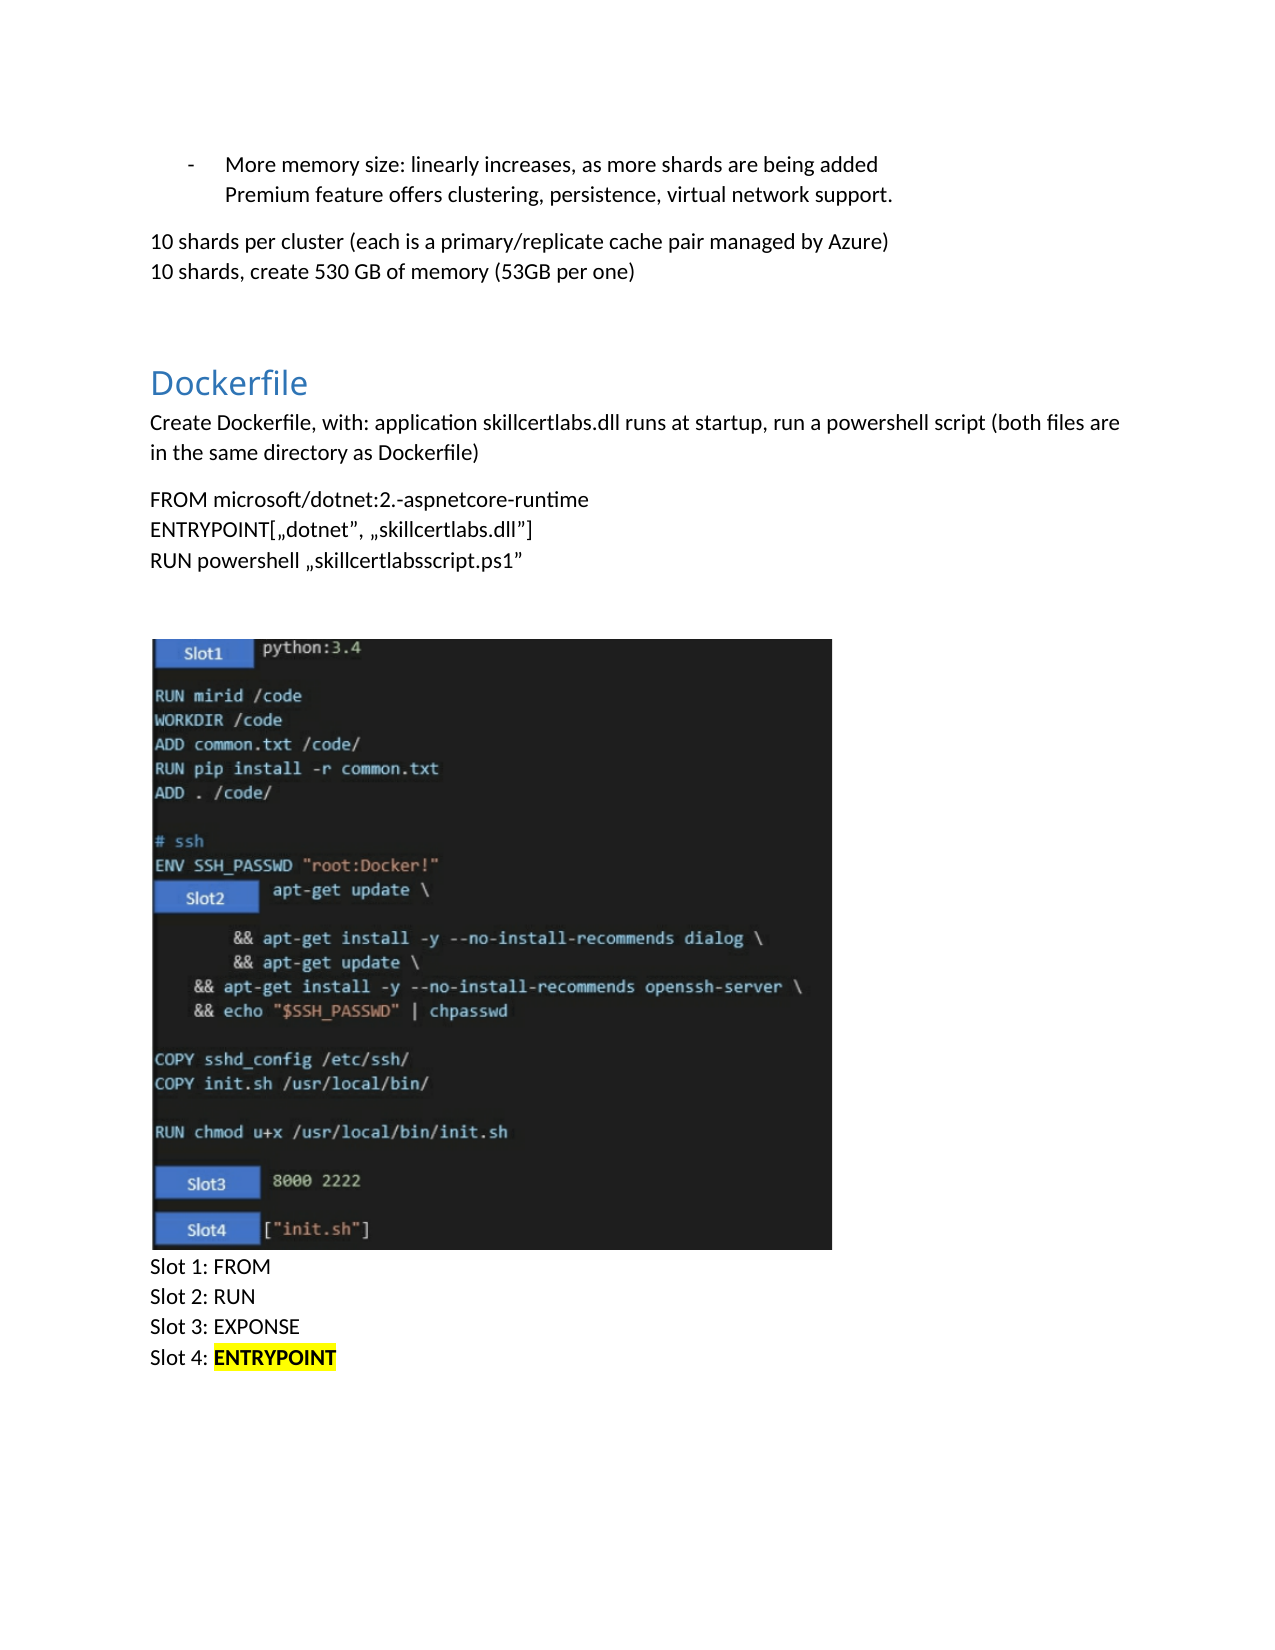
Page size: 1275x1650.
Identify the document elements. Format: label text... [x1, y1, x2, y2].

text Create Dockerfile, with: application skillcertlabs.dll runs at startup, run a powershell script (both files are in the same directory as Dockerfile) [150, 408, 1125, 467]
text 10 shards per cluster (each is a primary/replicate cache pair managed by Azure) 10 shards, create 530 GB of memory (53GB per one) [150, 227, 1125, 285]
list More memory size: linearly increases, as more shards are being added Premium feature offers clustering, persistence, virtual network support. [187, 150, 1125, 208]
text FROM microsoft/dotnet:2.-aspnetcore-runtime ENTRYPOINT[„dotnet”, „skillcertlabs.dll”] RUN powershell „skillcertlabsscript.ps1” [150, 485, 1125, 574]
subtitle Dockerfile [150, 359, 1125, 405]
picture [150, 639, 833, 1250]
